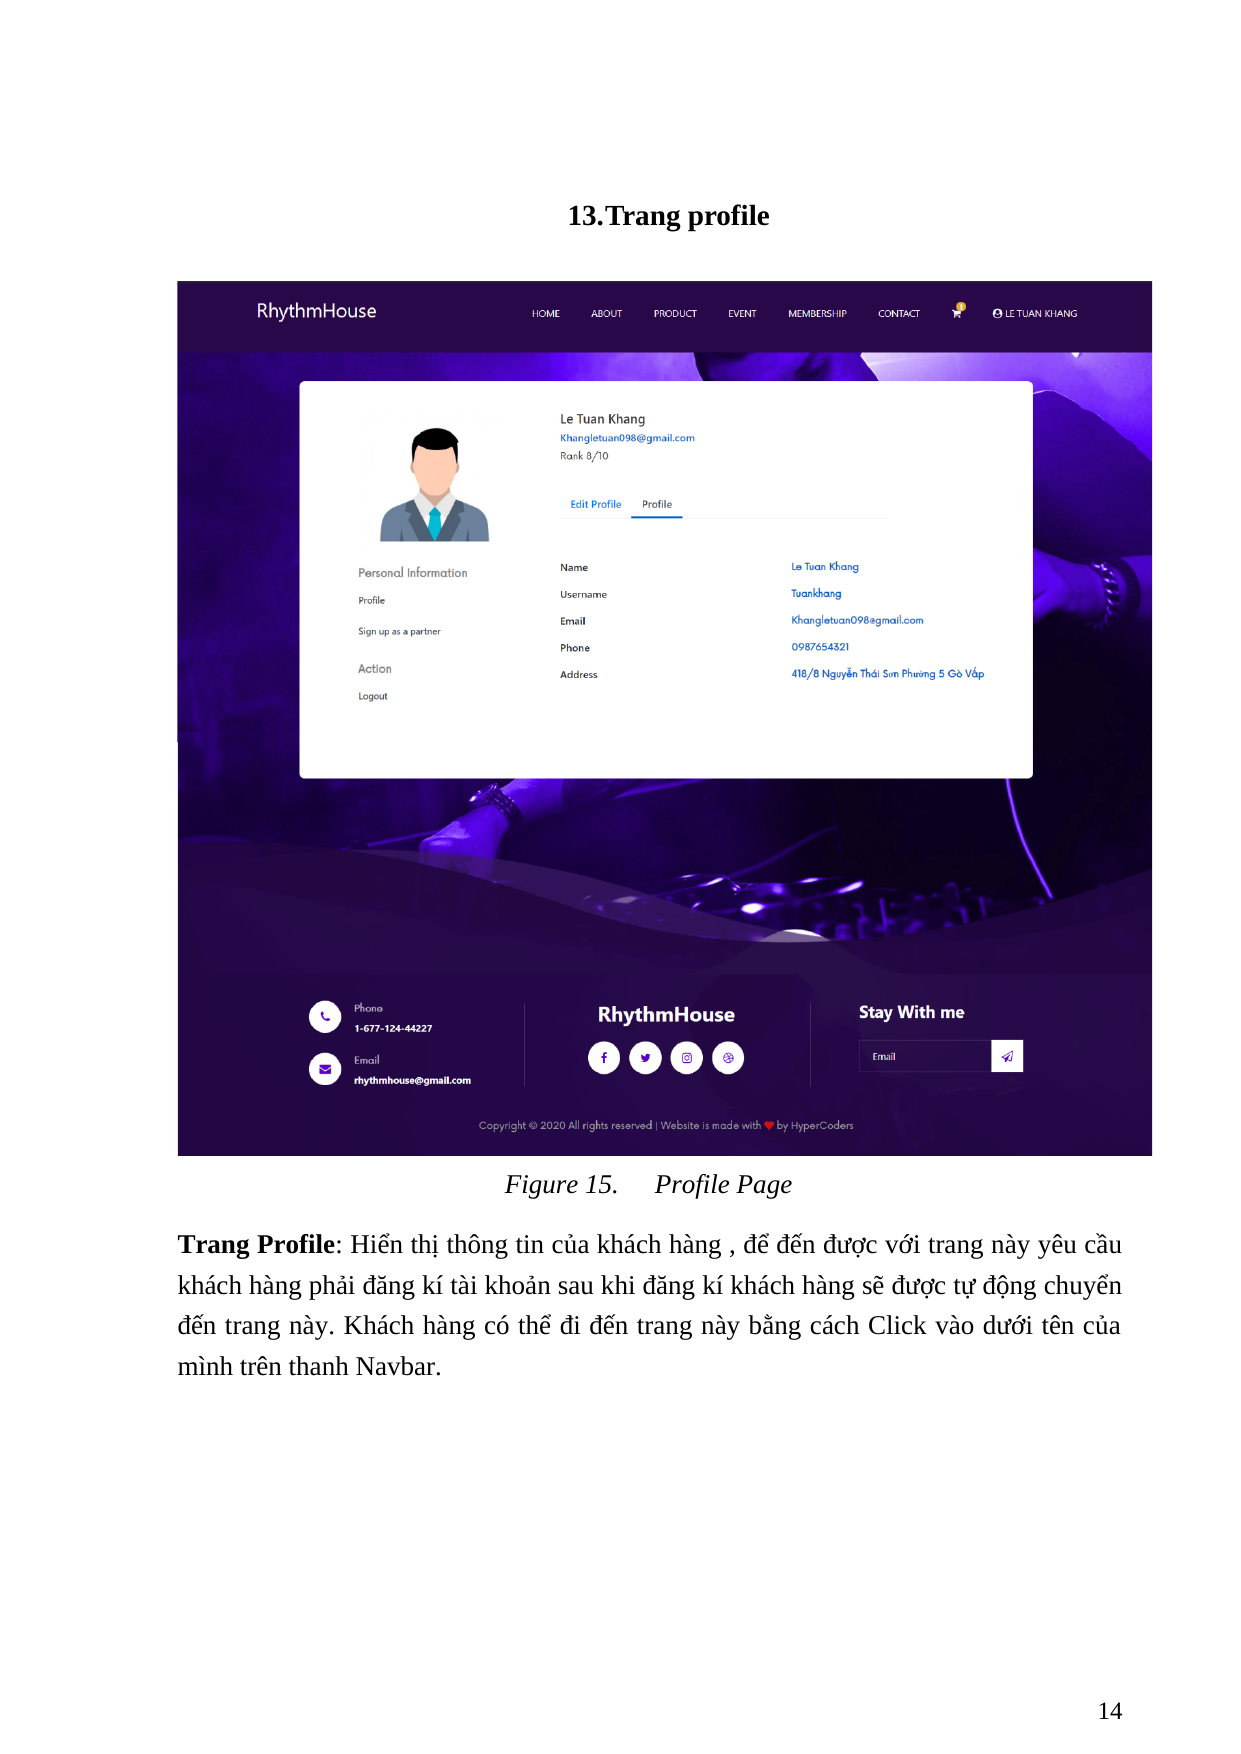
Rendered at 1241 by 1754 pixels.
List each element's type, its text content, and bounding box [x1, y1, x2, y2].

subtitle Trang profile [215, 198, 1122, 231]
text Profile Page [177, 1168, 1122, 1199]
picture [177, 281, 1153, 1156]
text Trang Profile: Hiển thị thông tin của khách hàng , để đến được với trang này yêu cầu khách hàng phải đăng kí tài khoản sau khi đăng kí khách hàng sẽ được tự động chuyển đến trang này. Khách hàng có thể đi đến trang này bằng cách Click vào dưới tên của mình trên thanh Navbar. [177, 1229, 1122, 1381]
